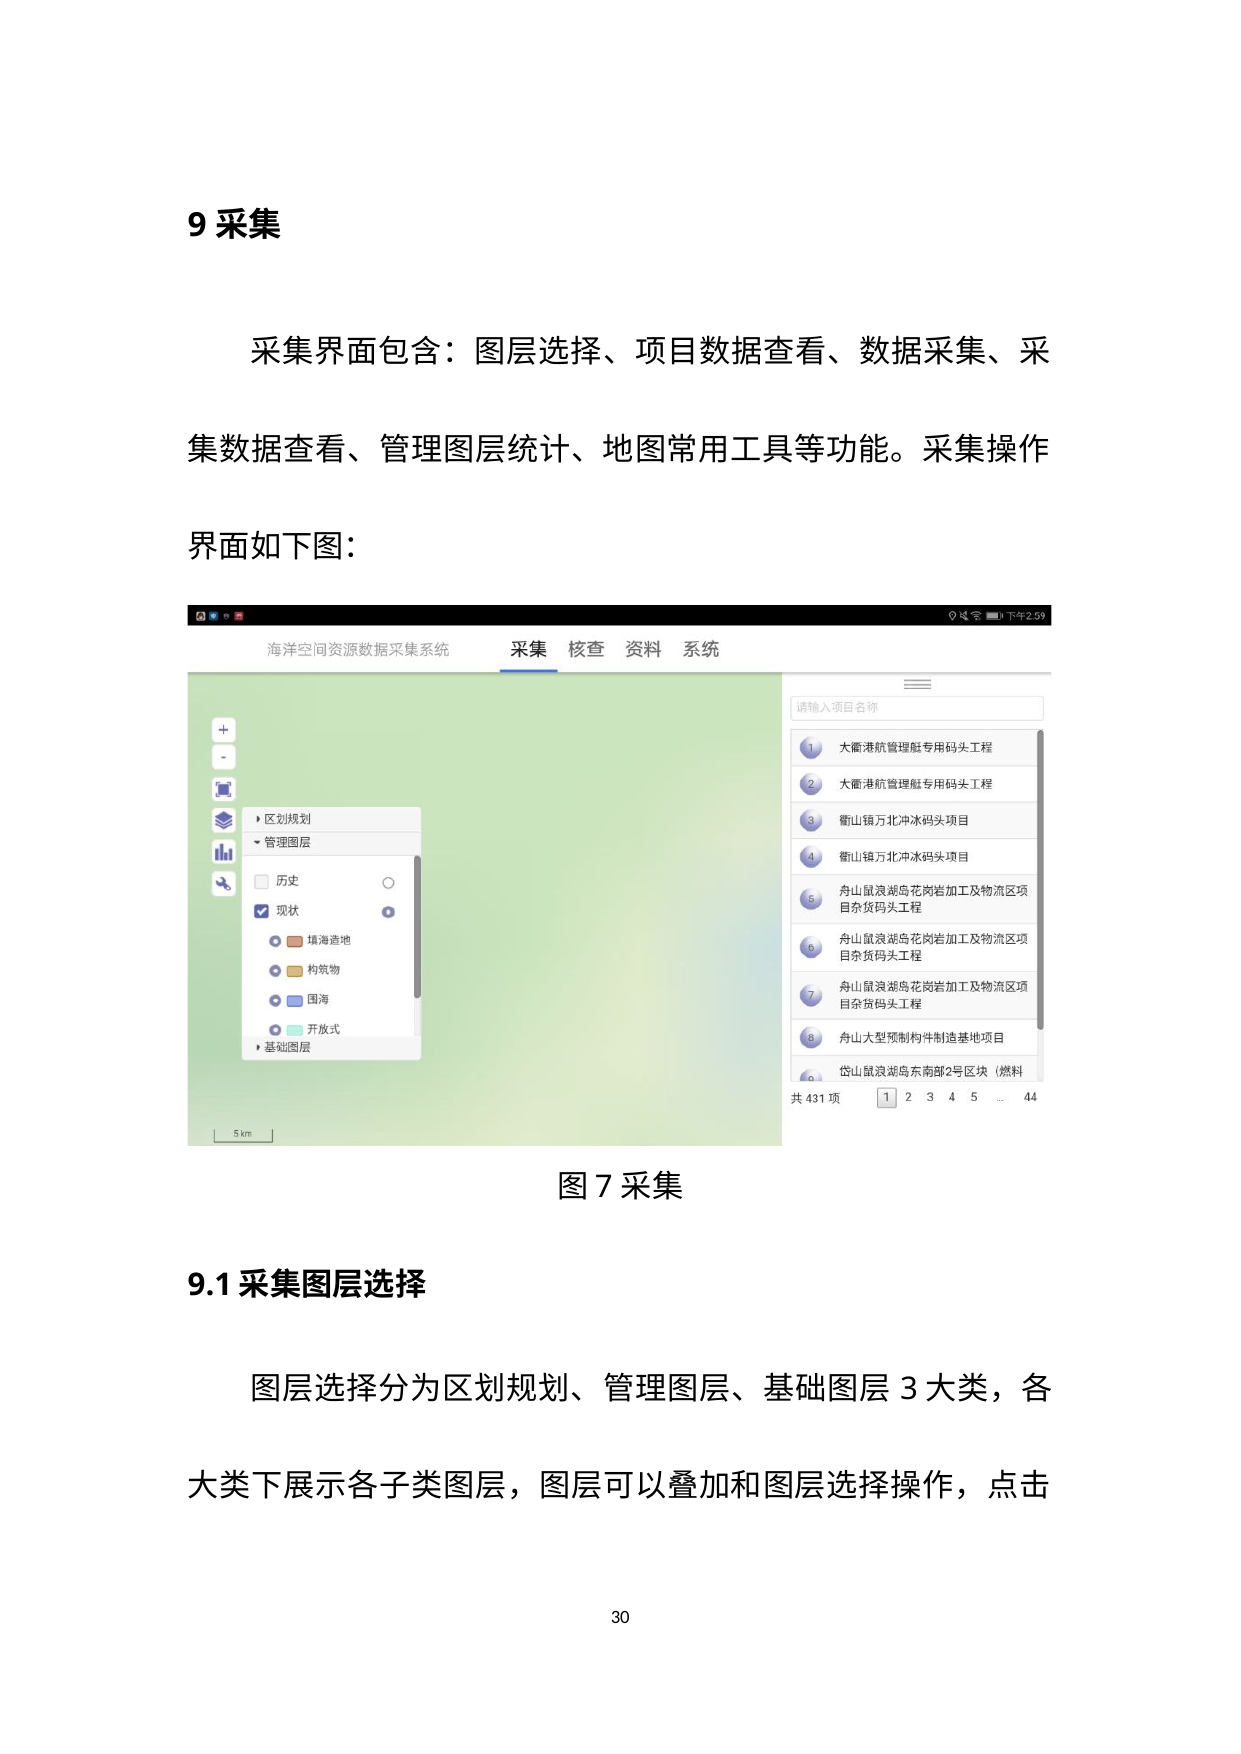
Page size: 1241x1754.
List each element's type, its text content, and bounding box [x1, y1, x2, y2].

subtitle 9 采集 [187, 189, 1053, 254]
text 图7 采集 [187, 1152, 1053, 1217]
text 采集界面包含：图层选择、项目数据查看、数据采集、采集数据查看、管理图层统计、地图常用工具等功能。采集操作界面如下图： [187, 316, 1053, 576]
subtitle 9.1采集图层选择 [187, 1249, 1053, 1314]
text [187, 1353, 1053, 1516]
picture [187, 605, 1052, 1146]
